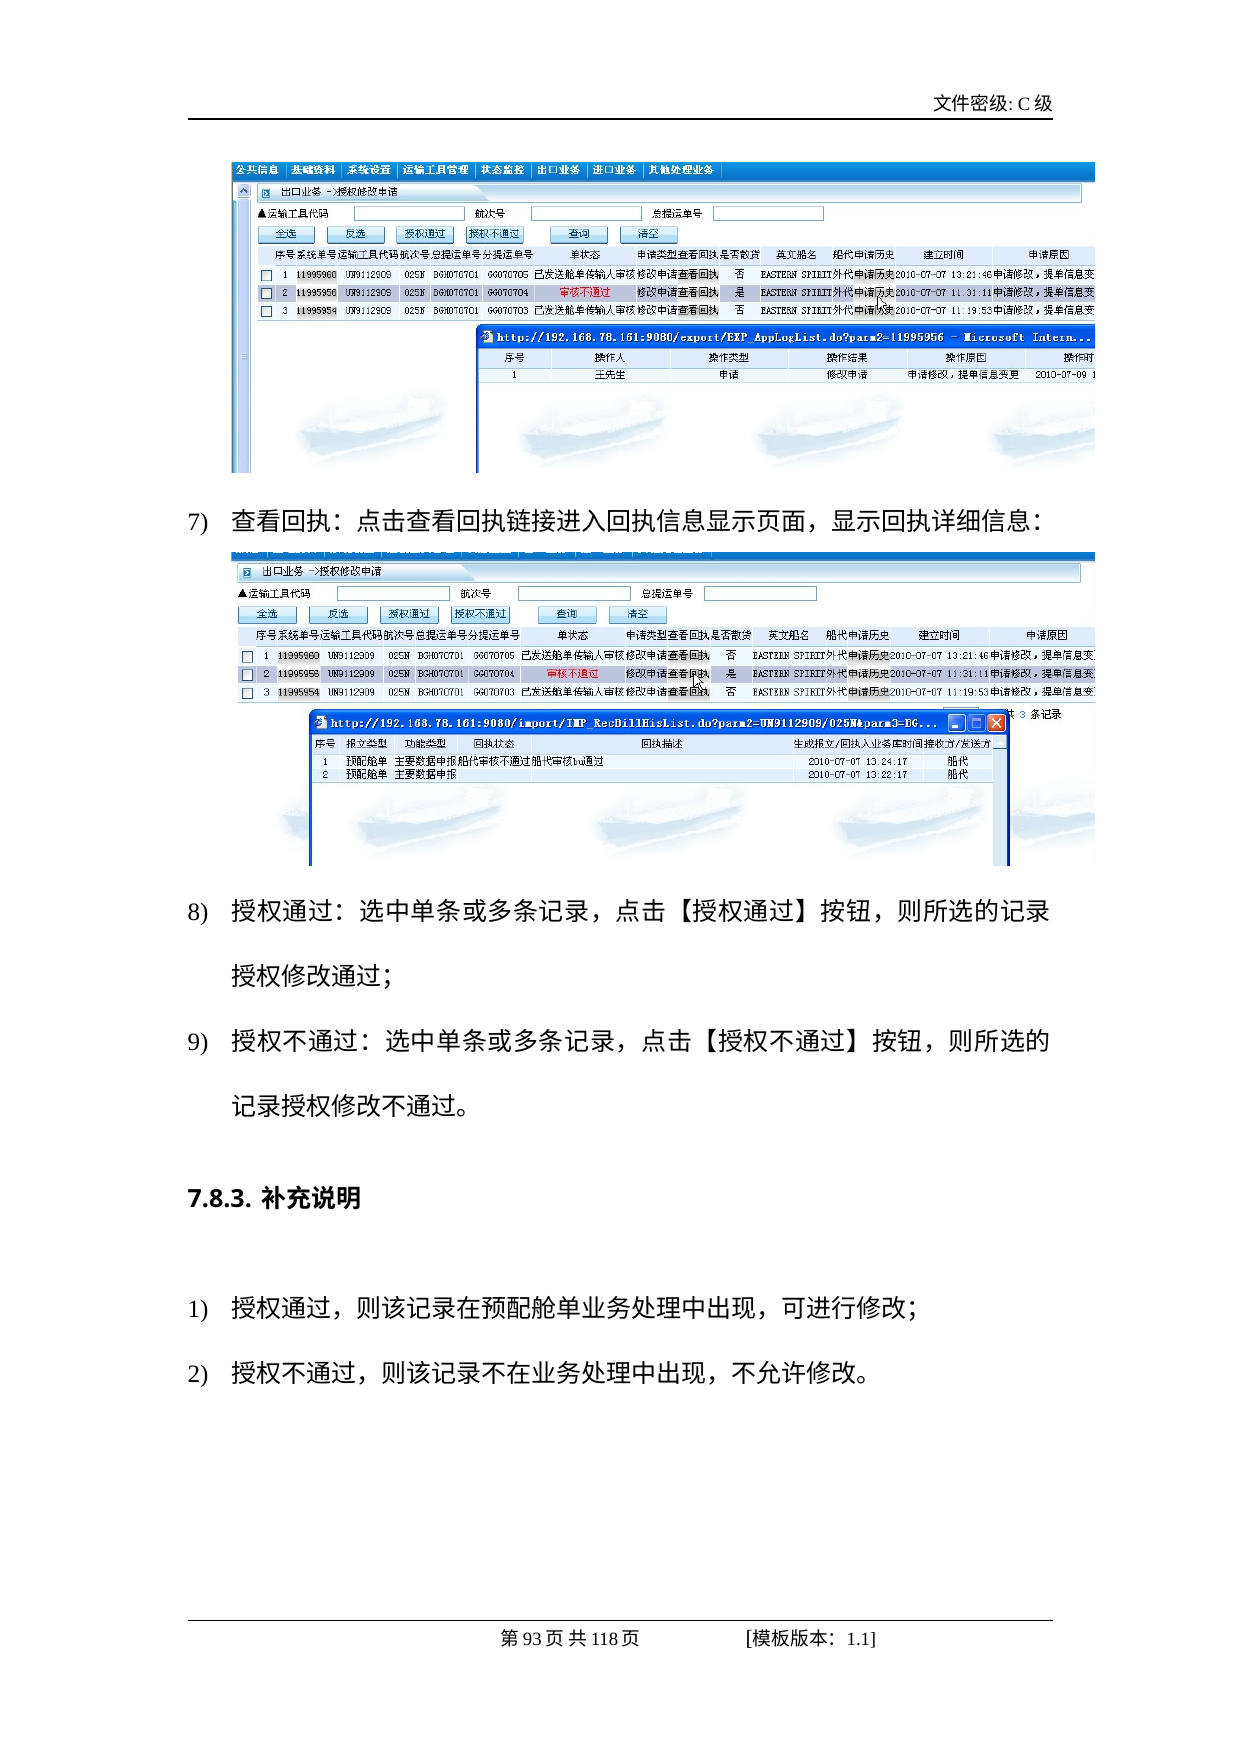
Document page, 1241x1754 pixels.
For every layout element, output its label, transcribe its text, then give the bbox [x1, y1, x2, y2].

list 授权通过：选中单条或多条记录，点击【授权通过】按钮，则所选的记录授权修改通过； [187, 877, 1053, 1007]
list 查看回执：点击查看回执链接进入回执信息显示页面，显示回执详细信息： [187, 487, 1053, 552]
picture [231, 552, 1096, 866]
list 授权不通过，则该记录不在业务处理中出现，不允许修改。 [187, 1339, 1053, 1404]
list 授权不通过：选中单条或多条记录，点击【授权不通过】按钮，则所选的记录授权修改不通过。 [187, 1007, 1053, 1137]
list 授权通过，则该记录在预配舱单业务处理中出现，可进行修改； [187, 1274, 1053, 1339]
subtitle 补充说明 [187, 1164, 1053, 1229]
picture [231, 162, 1096, 473]
